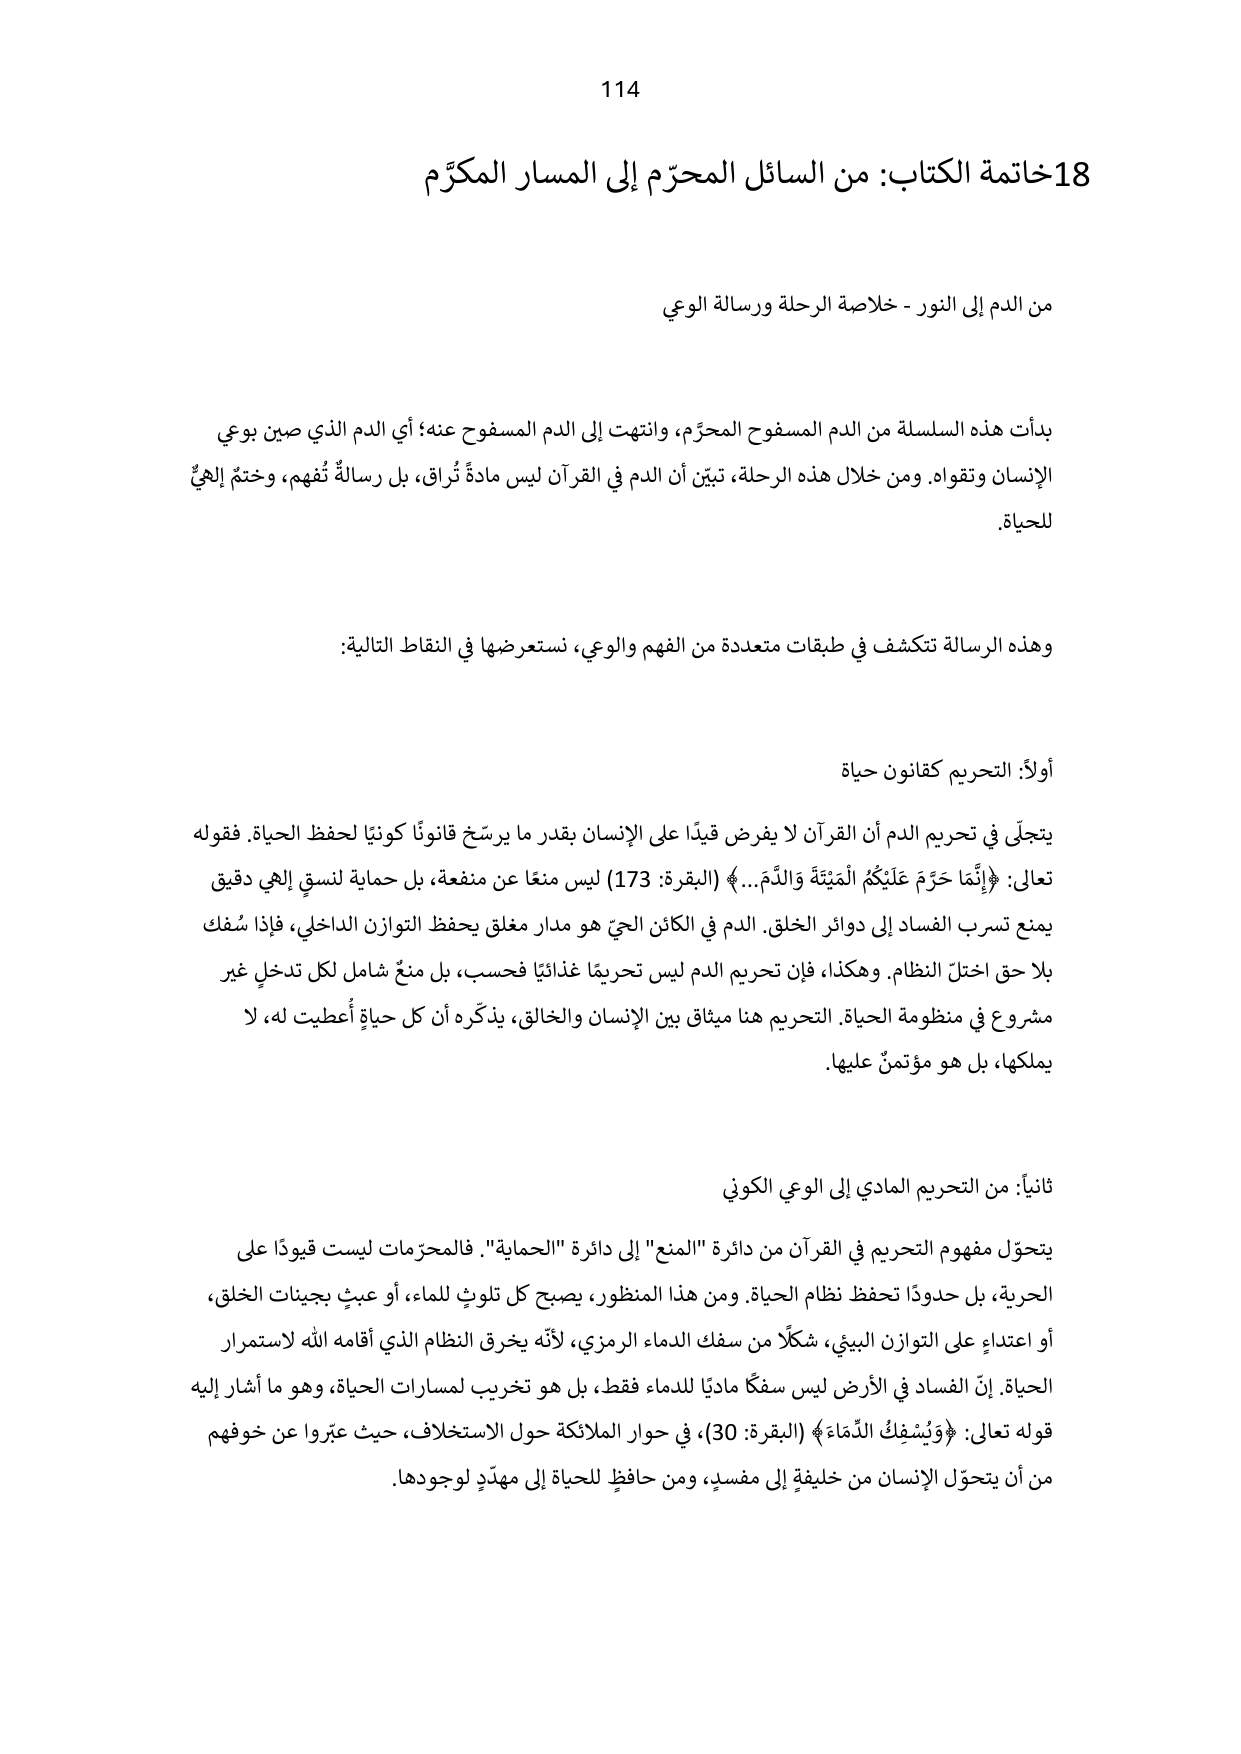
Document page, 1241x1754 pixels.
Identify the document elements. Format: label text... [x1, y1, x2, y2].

text من الدم إلى النور - خلاصة الرحلة ورسالة الوعي [187, 289, 1053, 320]
text بدأت هذه السلسلة من الدم المسفوح المحرَّم، وانتهت إلى الدم المسفوح عنه؛ أي الدم الذي صين بوعي الإنسان وتقواه. ومن خلال هذه الرحلة، تبيّن أن الدم في القرآن ليس مادةً تُراق، بل رسالةٌ تُفهم، وختمٌ إلهيٌّ للحياة. [187, 414, 1053, 536]
text ثانياً: من التحريم المادي إلى الوعي الكوني [187, 1171, 1053, 1202]
text أولاً: التحريم كقانون حياة [187, 755, 1053, 786]
text يتجلّى في تحريم الدم أن القرآن لا يفرض قيدًا على الإنسان بقدر ما يرسّخ قانونًا كونيًا لحفظ الحياة. فقوله تعالى: ﴿إِنَّمَا حَرَّمَ عَلَيْكُمُ الْمَيْتَةَ وَالدَّمَ...﴾ (البقرة: 173) ليس منعًا عن منفعة، بل حماية لنسقٍ إلهي دقيق يمنع تسرب الفساد إلى دوائر الخلق. الدم في الكائن الحيّ هو مدار مغلق يحفظ التوازن الداخلي، فإذا سُفك بلا حق اختلّ النظام. وهكذا، فإن تحريم الدم ليس تحريمًا غذائيًا فحسب، بل منعٌ شامل لكل تدخلٍ غير مشروع في منظومة الحياة. التحريم هنا ميثاق بين الإنسان والخالق، يذكّره أن كل حياةٍ أُعطيت له، لا يملكها، بل هو مؤتمنٌ عليها. [187, 818, 1053, 1077]
subtitle خاتمة الكتاب: من السائل المحرّم إلى المسار المكرَّم [187, 150, 1053, 196]
text يتحوّل مفهوم التحريم في القرآن من دائرة "المنع" إلى دائرة "الحماية". فالمحرّمات ليست قيودًا على الحرية، بل حدودًا تحفظ نظام الحياة. ومن هذا المنظور، يصبح كل تلوثٍ للماء، أو عبثٍ بجينات الخلق، أو اعتداءٍ على التوازن البيئي، شكلًا من سفك الدماء الرمزي، لأنّه يخرق النظام الذي أقامه الله لاستمرار الحياة. إنّ الفساد في الأرض ليس سفكًا ماديًا للدماء فقط، بل هو تخريب لمسارات الحياة، وهو ما أشار إليه قوله تعالى: ﴿وَيُسْفِكُ الدِّمَاءَ﴾ (البقرة: 30)، في حوار الملائكة حول الاستخلاف، حيث عبّروا عن خوفهم من أن يتحوّل الإنسان من خليفةٍ إلى مفسدٍ، ومن حافظٍ للحياة إلى مهدّدٍ لوجودها. [187, 1233, 1053, 1493]
text وهذه الرسالة تتكشف في طبقات متعددة من الفهم والوعي، نستعرضها في النقاط التالية: [187, 631, 1053, 661]
